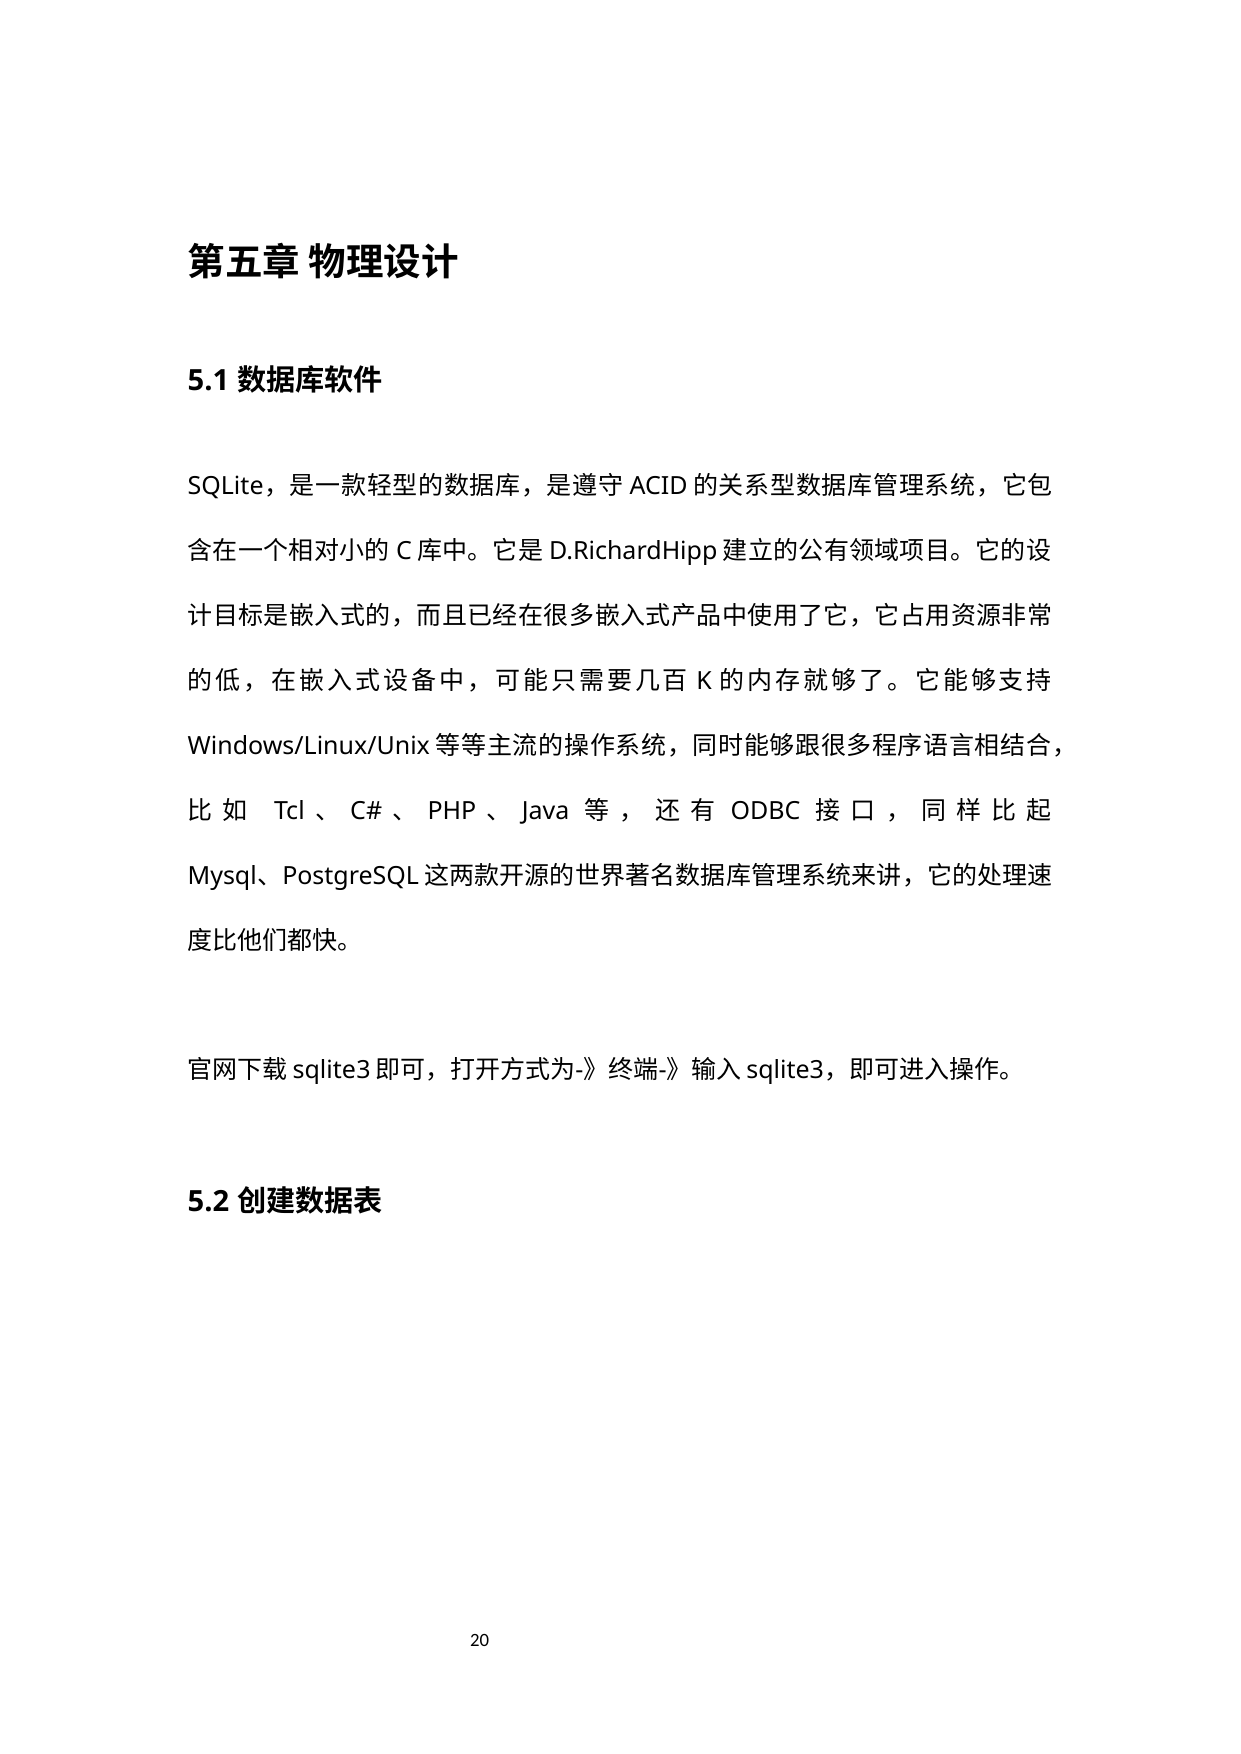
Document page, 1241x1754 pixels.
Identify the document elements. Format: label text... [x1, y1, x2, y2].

text 官网下载sqlite3即可，打开方式为-》终端-》输入sqlite3，即可进入操作。 [187, 1036, 1053, 1101]
list 5.1 数据库软件 [187, 346, 1053, 411]
list 物理设计 [187, 227, 1053, 292]
list 5.2 创建数据表 [187, 1166, 1053, 1231]
text SQLite，是一款轻型的数据库，是遵守ACID的关系型数据库管理系统，它包含在一个相对小的C库中。它是D.RichardHipp建立的公有领域项目。它的设计目标是嵌入式的，而且已经在很多嵌入式产品中使用了它，它占用资源非常的低，在嵌入式设备中，可能只需要几百K的内存就够了。它能够支持Windows/Linux/Unix等等主流的操作系统，同时能够跟很多程序语言相结合，比如 Tcl、C#、PHP、Java等，还有ODBC接口，同样比起Mysql、PostgreSQL这两款开源的世界著名数据库管理系统来讲，它的处理速度比他们都快。 [187, 451, 1053, 971]
